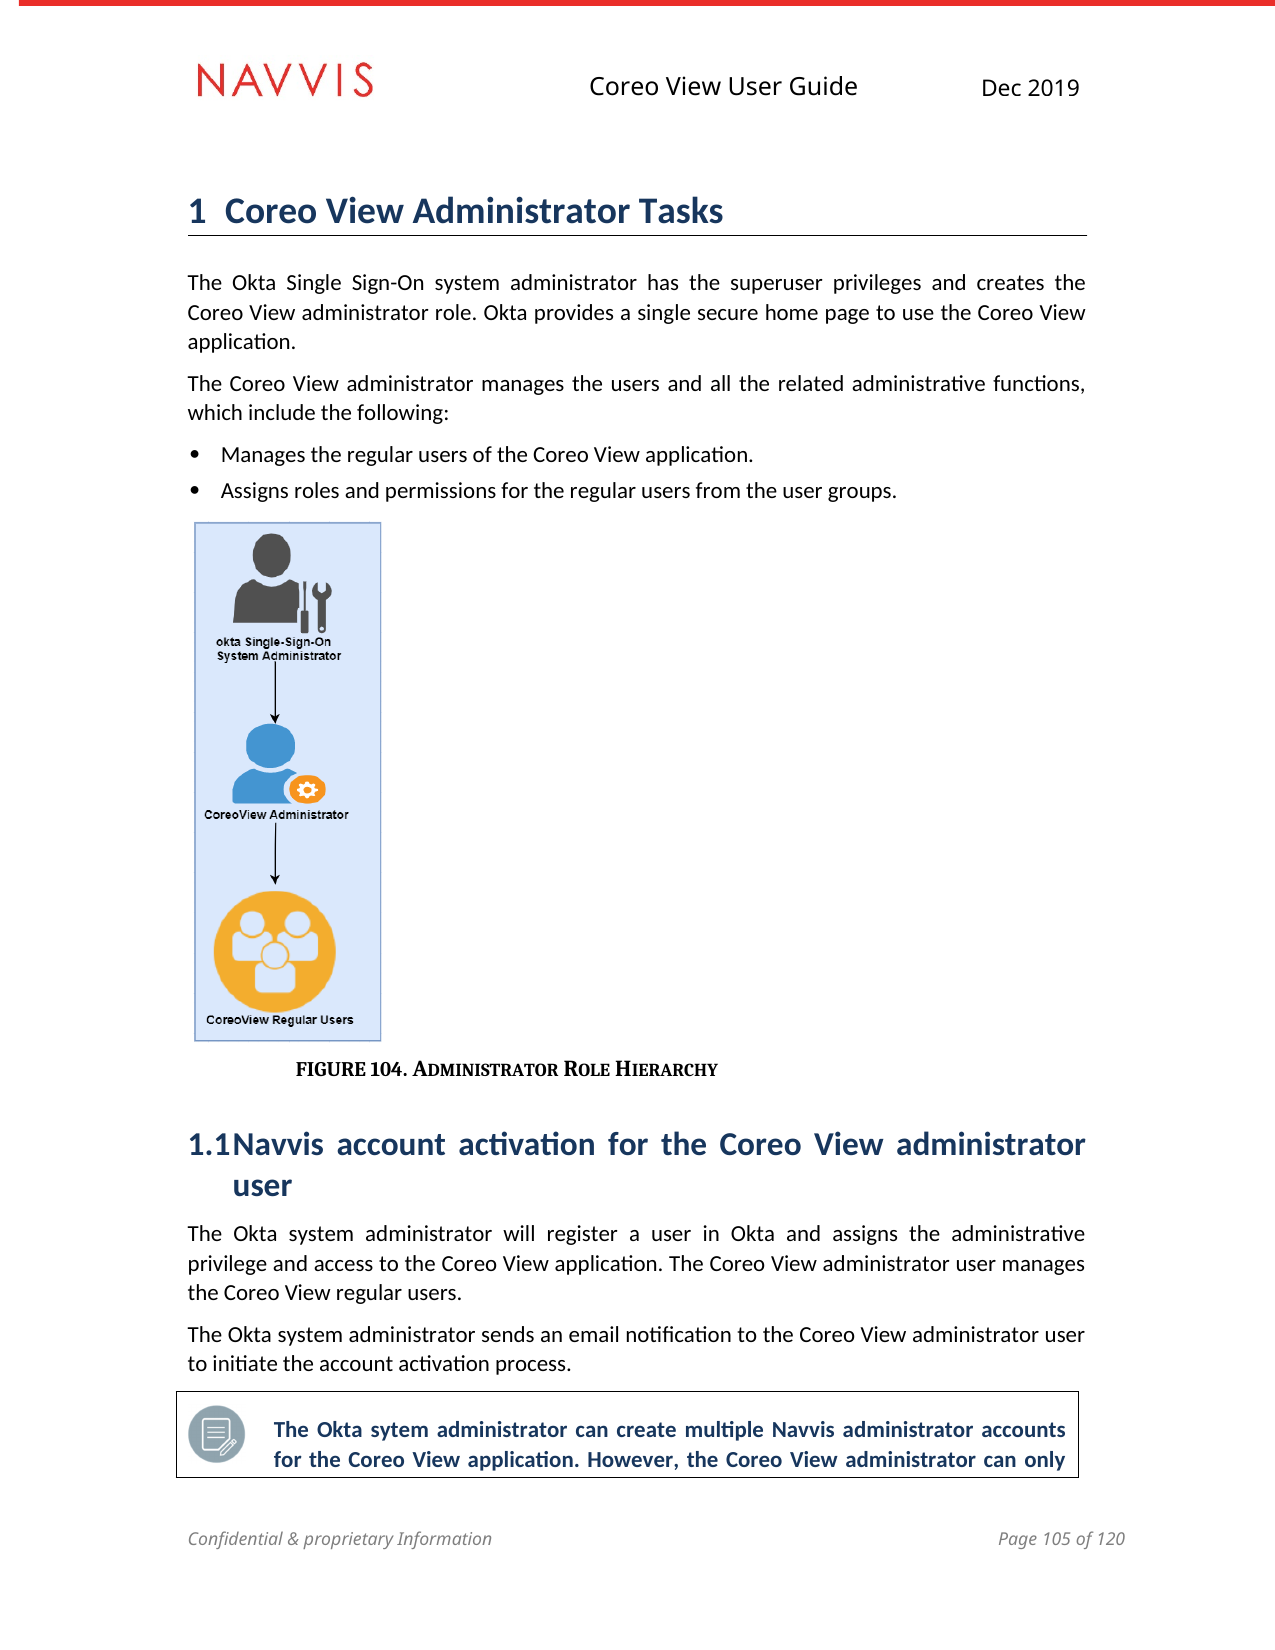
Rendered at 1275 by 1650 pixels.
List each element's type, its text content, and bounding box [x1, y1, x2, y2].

subtitle Navvis account activation for the Coreo View administrator user [187, 1123, 1087, 1205]
text Administrator Role Hierarchy [296, 1056, 1087, 1082]
picture [187, 55, 383, 104]
table_header [177, 1392, 262, 1477]
subtitle Coreo View Administrator Tasks [187, 187, 1087, 236]
picture [193, 521, 382, 1043]
text The Coreo View administrator manages the users and all the related administrative functions, which include the following: [187, 369, 1087, 426]
text The Okta Single Sign-On system administrator has the superuser privileges and creates the Coreo View administrator role. Okta provides a single secure home page to use the Coreo View application. [187, 268, 1087, 355]
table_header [263, 1392, 1078, 1477]
text Assigns roles and permissions for the regular users from the user groups. [191, 476, 1087, 504]
text The Okta system administrator will register a user in Okta and assigns the administrative privilege and access to the Coreo View application. The Coreo View administrator user manages the Coreo View regular users. [187, 1219, 1087, 1306]
text The Okta system administrator sends an email notification to the Coreo View administrator user to initiate the account activation process. [187, 1320, 1087, 1377]
text Manages the regular users of the Coreo View application. [191, 440, 1087, 468]
picture [187, 1404, 246, 1464]
